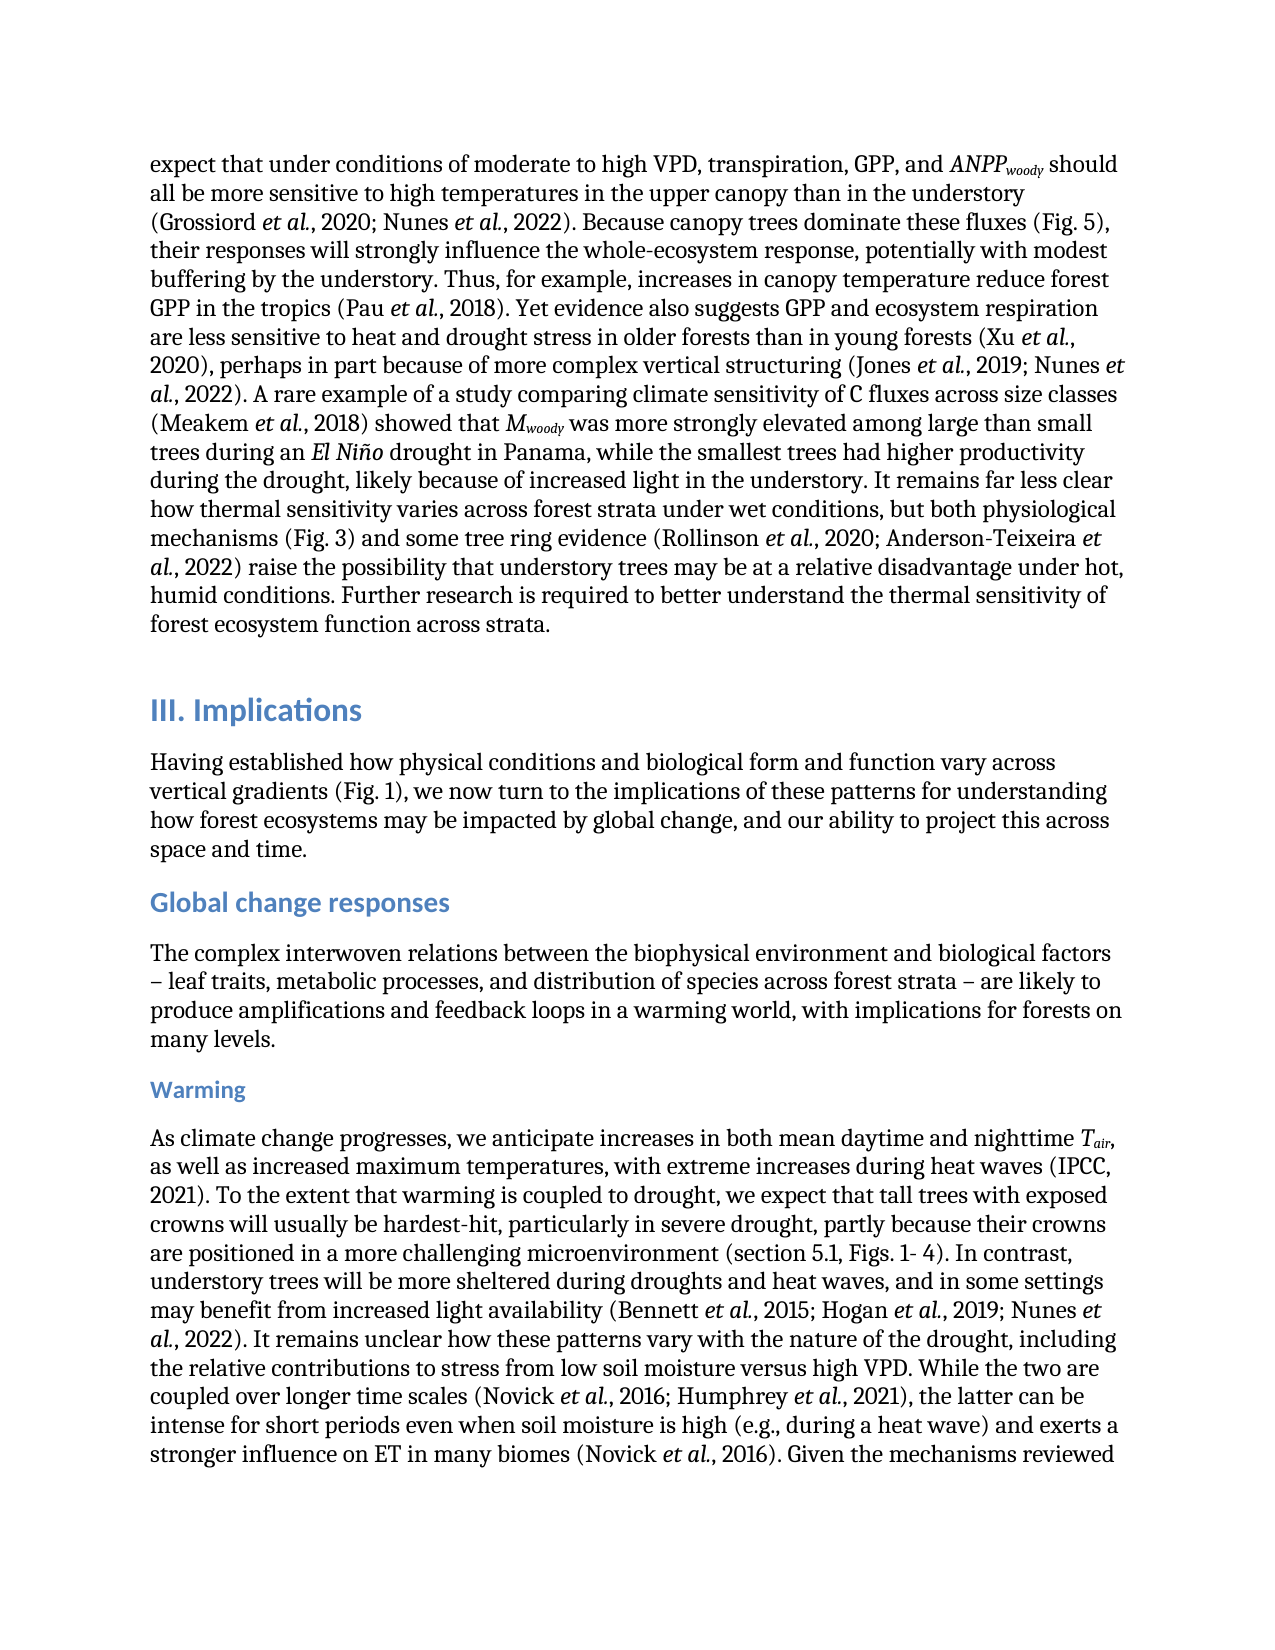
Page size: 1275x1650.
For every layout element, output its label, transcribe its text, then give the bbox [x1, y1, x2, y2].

text The complex interwoven relations between the biophysical environment and biological factors – leaf traits, metabolic processes, and distribution of species across forest strata – are likely to produce amplifications and feedback loops in a warming world, with implications for forests on many levels. [150, 938, 1125, 1053]
subtitle III. Implications [150, 689, 1125, 729]
text Having established how physical conditions and biological form and function vary across vertical gradients (Fig. 1), we now turn to the implications of these patterns for understanding how forest ecosystems may be impacted by global change, and our ability to project this across space and time. [150, 748, 1125, 863]
subtitle Warming [150, 1074, 1125, 1105]
subtitle Global change responses [150, 884, 1125, 920]
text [150, 150, 1125, 639]
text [150, 1123, 1125, 1468]
